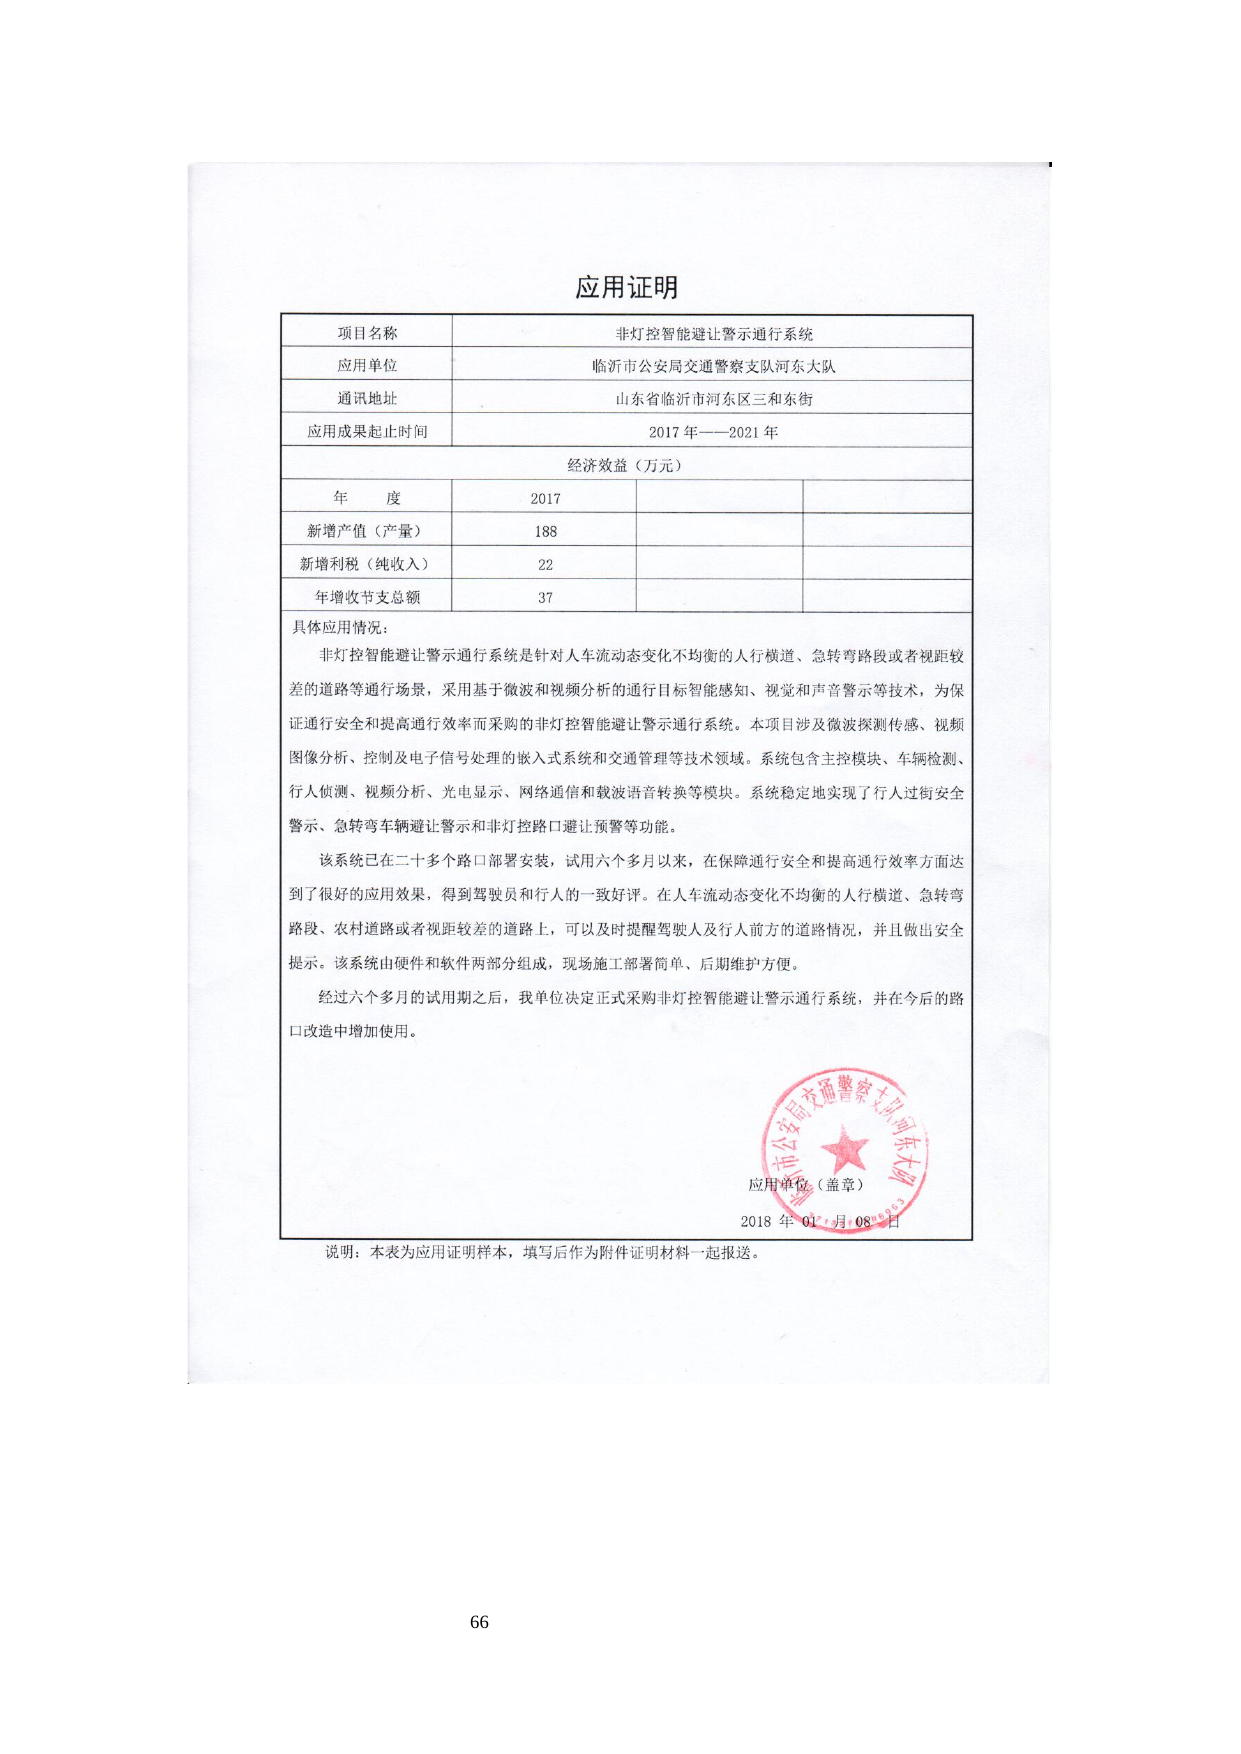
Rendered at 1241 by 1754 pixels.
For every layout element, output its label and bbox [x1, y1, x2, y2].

picture [187, 162, 1052, 1384]
